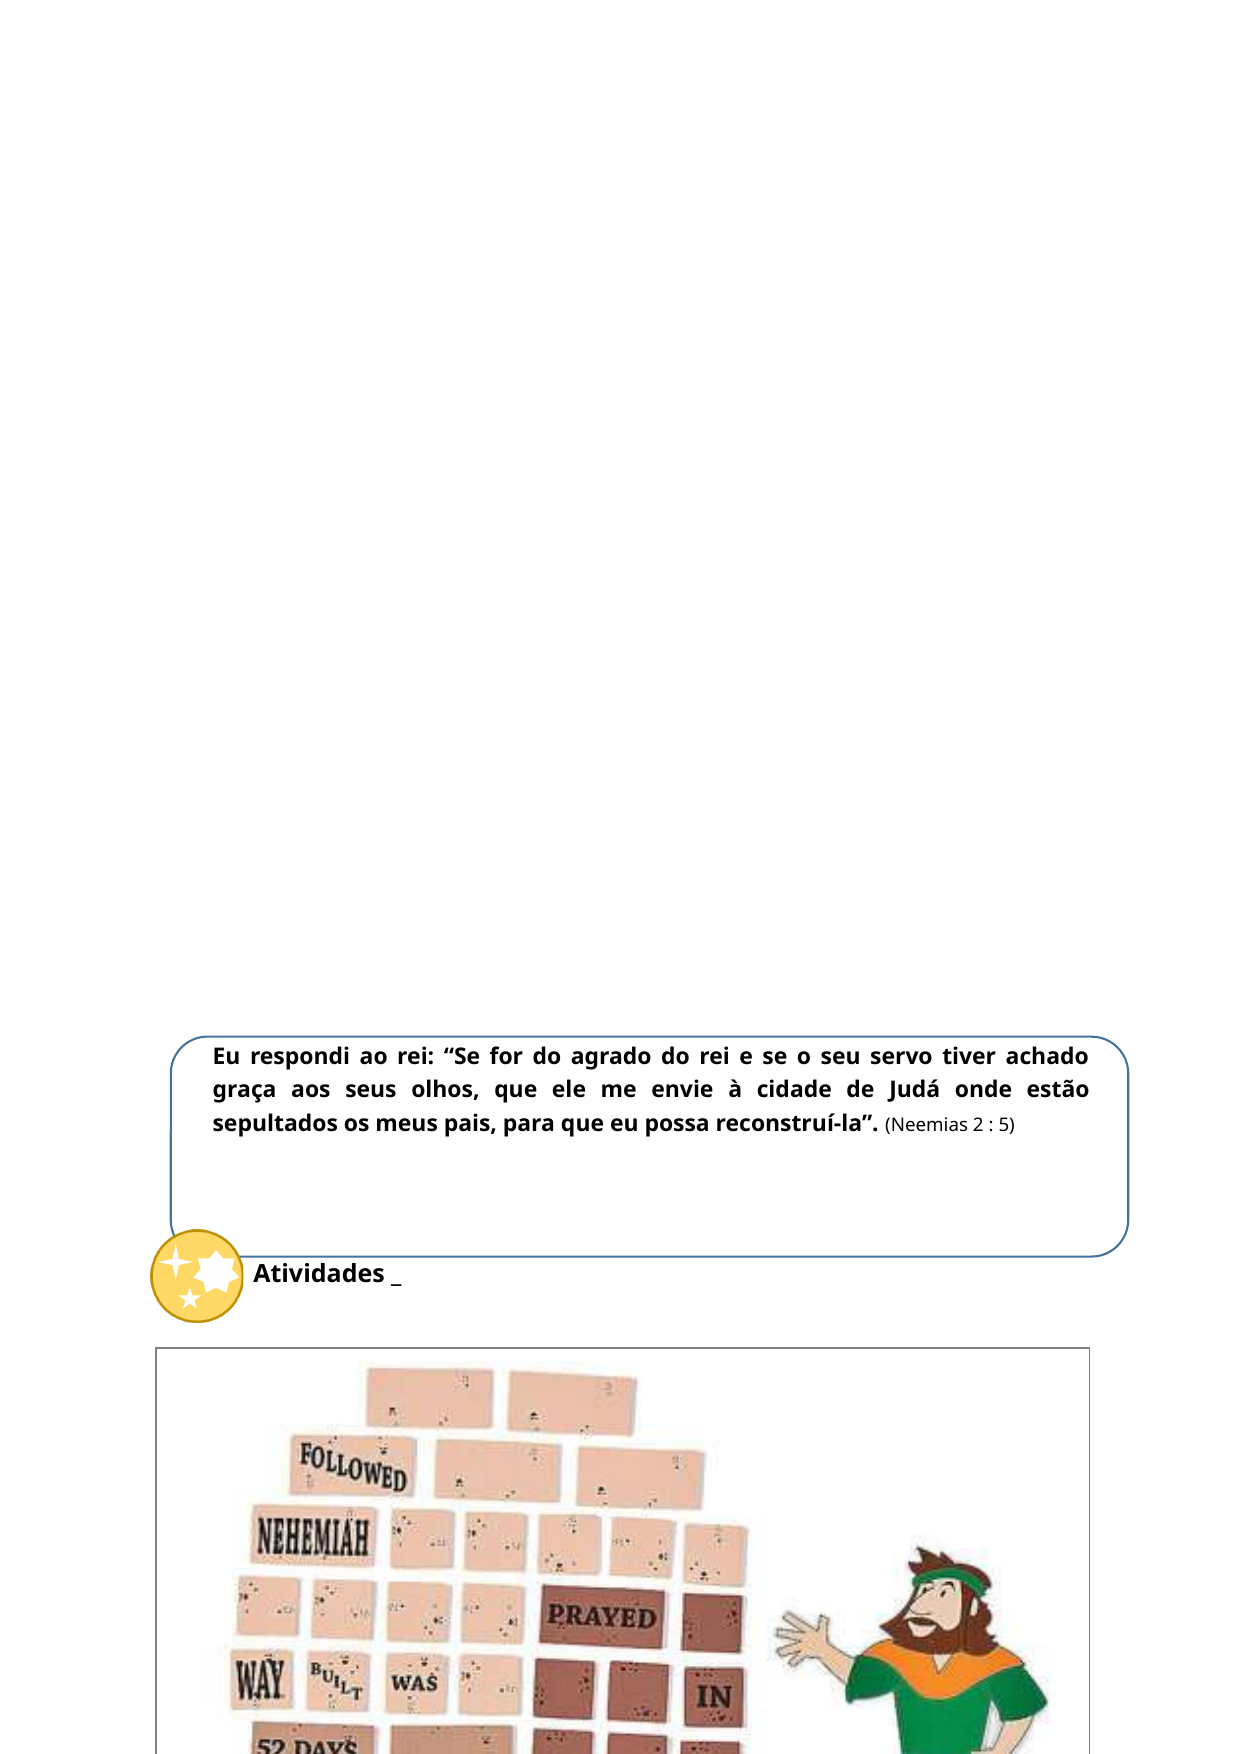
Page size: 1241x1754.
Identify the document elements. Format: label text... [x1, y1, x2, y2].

picture [157, 1349, 1089, 1754]
picture [150, 1229, 244, 1323]
text Eu respondi ao rei: “Se for do agrado do rei e se o seu servo tiver achado graça aos seus olhos, que ele me envie à cidade de Judá onde estão sepultados os meus pais, para que eu possa reconstruí-la”. (Neemias 2 : 5) [212, 1040, 1090, 1138]
text Atividades _ [244, 1258, 1090, 1289]
